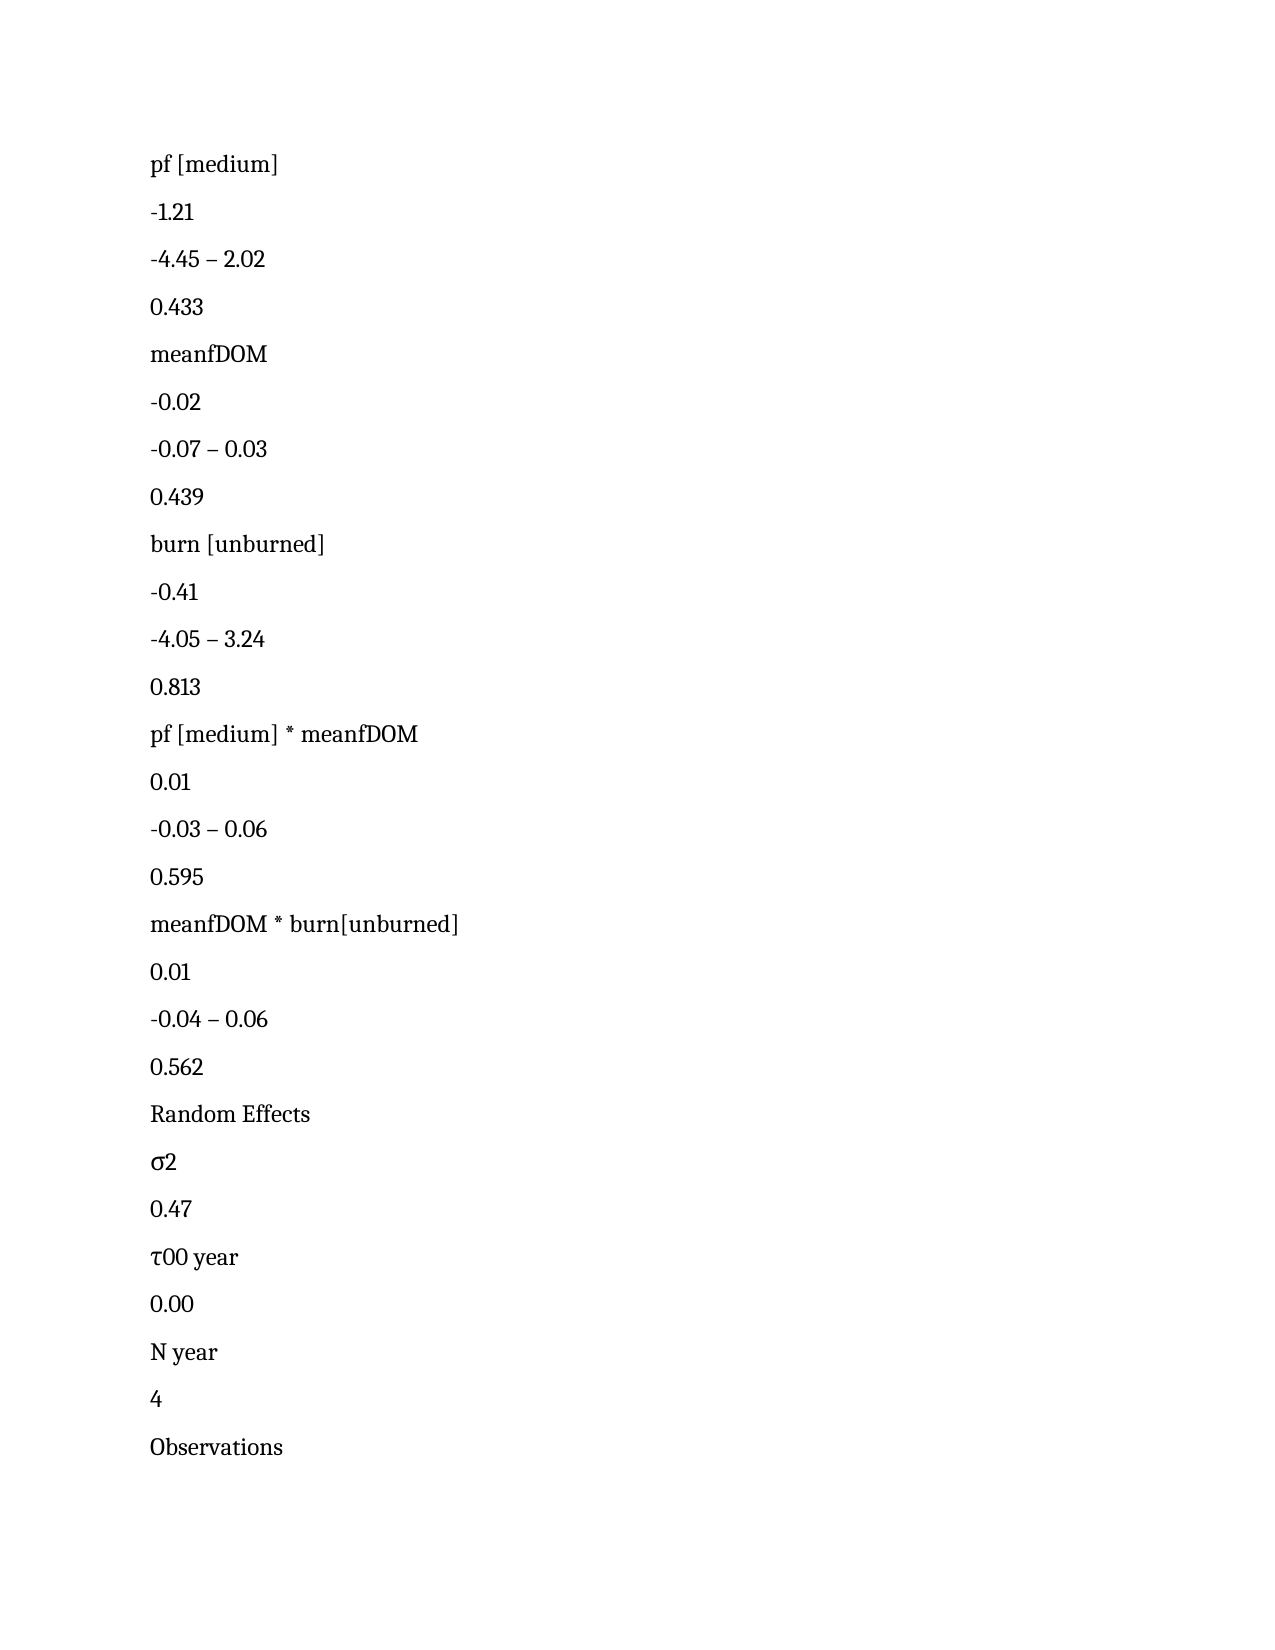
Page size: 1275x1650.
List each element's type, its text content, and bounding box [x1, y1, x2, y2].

text -0.02 [150, 387, 1125, 416]
text 0.595 [150, 862, 1125, 891]
text meanfDOM [150, 340, 1125, 369]
text Random Effects [150, 1100, 1125, 1129]
text -4.05 – 3.24 [150, 625, 1125, 654]
text 0.562 [150, 1052, 1125, 1081]
text pf [medium] * meanfDOM [150, 720, 1125, 749]
text burn [unburned] [150, 530, 1125, 559]
text meanfDOM * burn[unburned] [150, 910, 1125, 939]
text 0.01 [150, 957, 1125, 986]
text 0.813 [150, 672, 1125, 701]
text -4.45 – 2.02 [150, 245, 1125, 274]
text -0.03 – 0.06 [150, 815, 1125, 844]
text -0.41 [150, 577, 1125, 606]
text 0.47 [150, 1195, 1125, 1224]
text 0.01 [150, 767, 1125, 796]
text 0.433 [150, 292, 1125, 321]
text -0.07 – 0.03 [150, 435, 1125, 464]
text N year [150, 1337, 1125, 1366]
text 0.439 [150, 482, 1125, 511]
text pf [medium] [150, 150, 1125, 179]
text τ00 year [150, 1242, 1125, 1271]
text σ2 [150, 1147, 1125, 1176]
text 0.00 [150, 1290, 1125, 1319]
text Observations [150, 1432, 1125, 1461]
text -1.21 [150, 197, 1125, 226]
text -0.04 – 0.06 [150, 1005, 1125, 1034]
text 4 [150, 1385, 1125, 1414]
